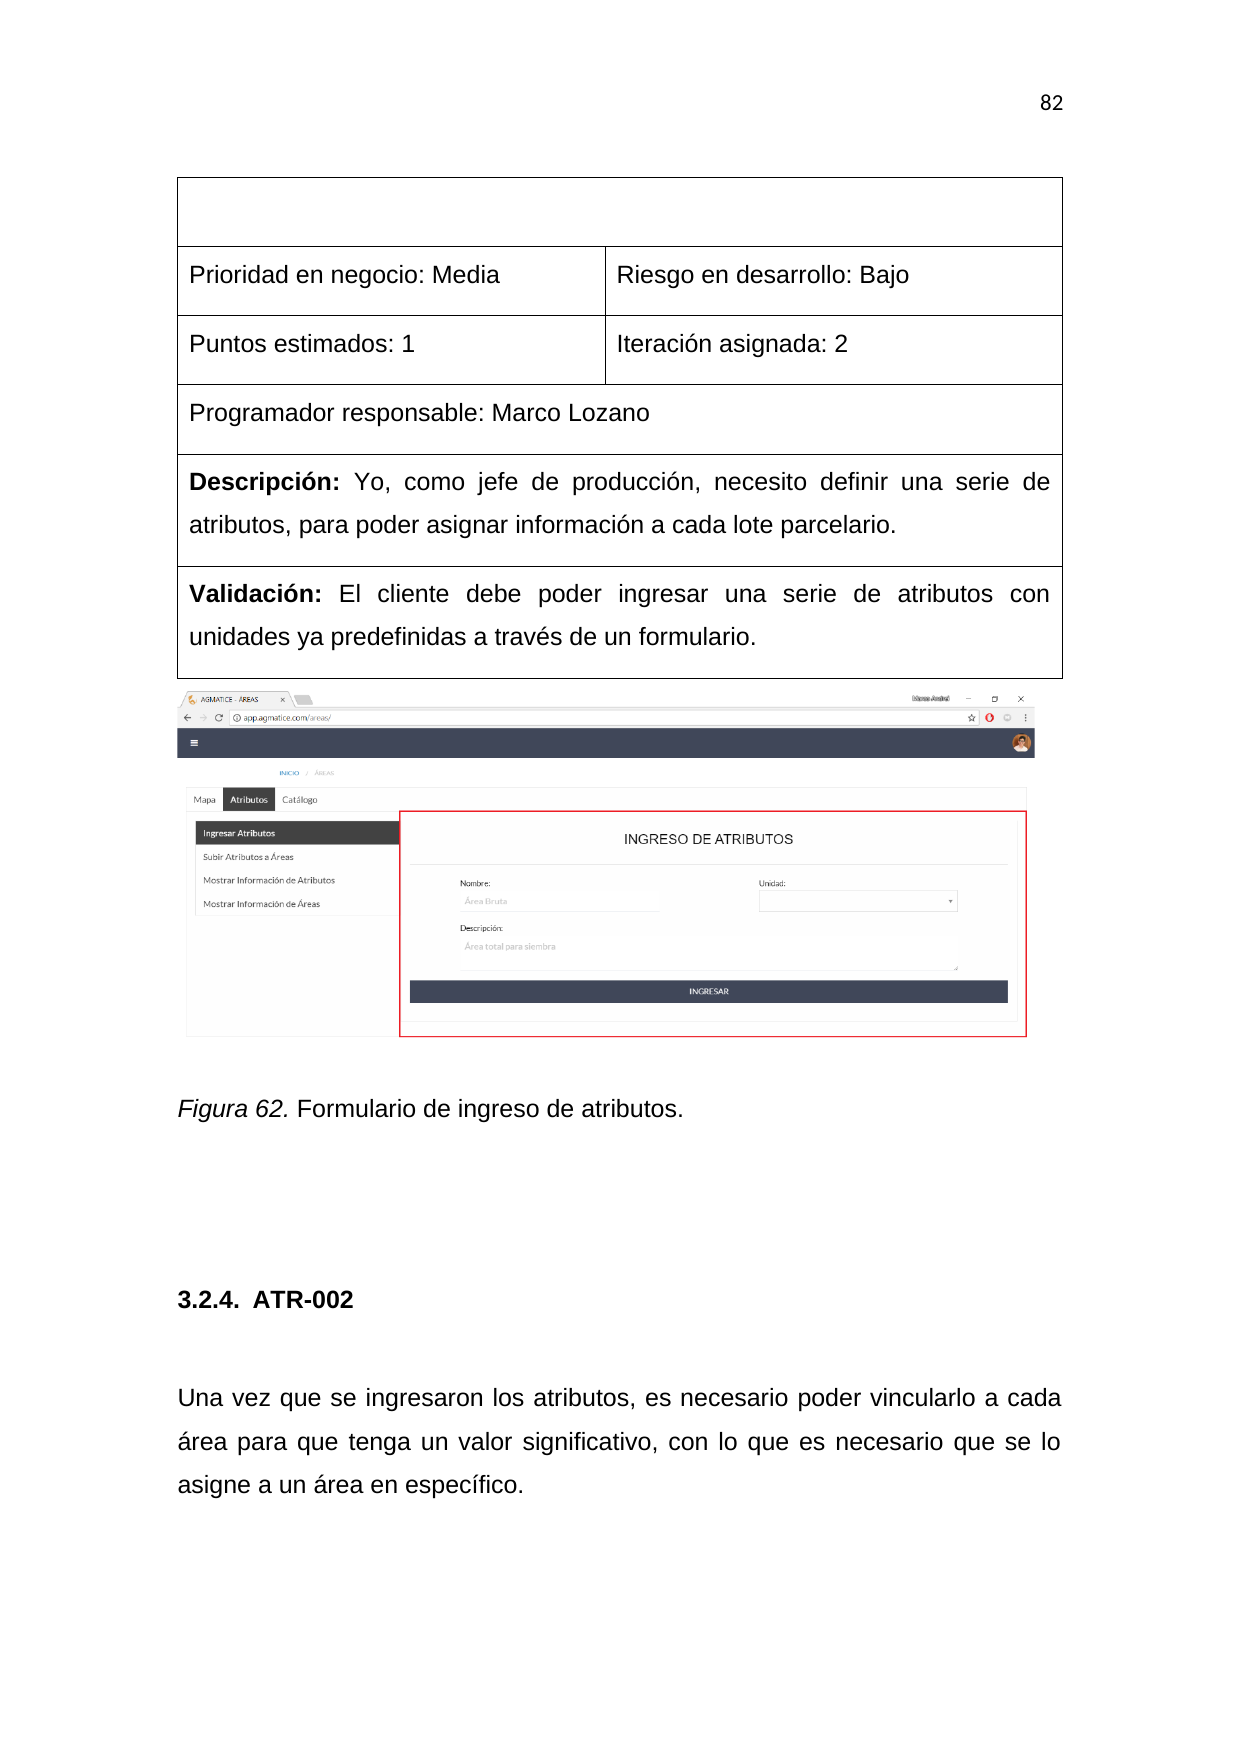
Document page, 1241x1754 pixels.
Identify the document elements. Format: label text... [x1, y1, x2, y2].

subtitle ATR-002 [177, 1284, 1063, 1313]
table_cell Validación: El cliente debe poder ingresar una serie de atributos con unidades ya predefinidas a través de un formulario. [178, 567, 1062, 678]
table_cell Riesgo en desarrollo: Bajo [606, 247, 1062, 315]
table_cell Descripción: Yo, como jefe de producción, necesito definir una serie de atributos, para poder asignar información a cada lote parcelario. [178, 455, 1062, 566]
table_cell Prioridad en negocio: Media [178, 247, 605, 315]
table_cell Programador responsable: Marco Lozano [178, 385, 1062, 453]
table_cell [178, 178, 1062, 246]
picture [177, 691, 1035, 1068]
text Figura 62. Formulario de ingreso de atributos. [177, 1094, 1063, 1123]
text Una vez que se ingresaron los atributos, es necesario poder vincularlo a cada área para que tenga un valor significativo, con lo que es necesario que se lo asigne a un área en específico. [177, 1383, 1063, 1498]
table_cell Puntos estimados: 1 [178, 316, 605, 384]
table_cell Iteración asignada: 2 [606, 316, 1062, 384]
